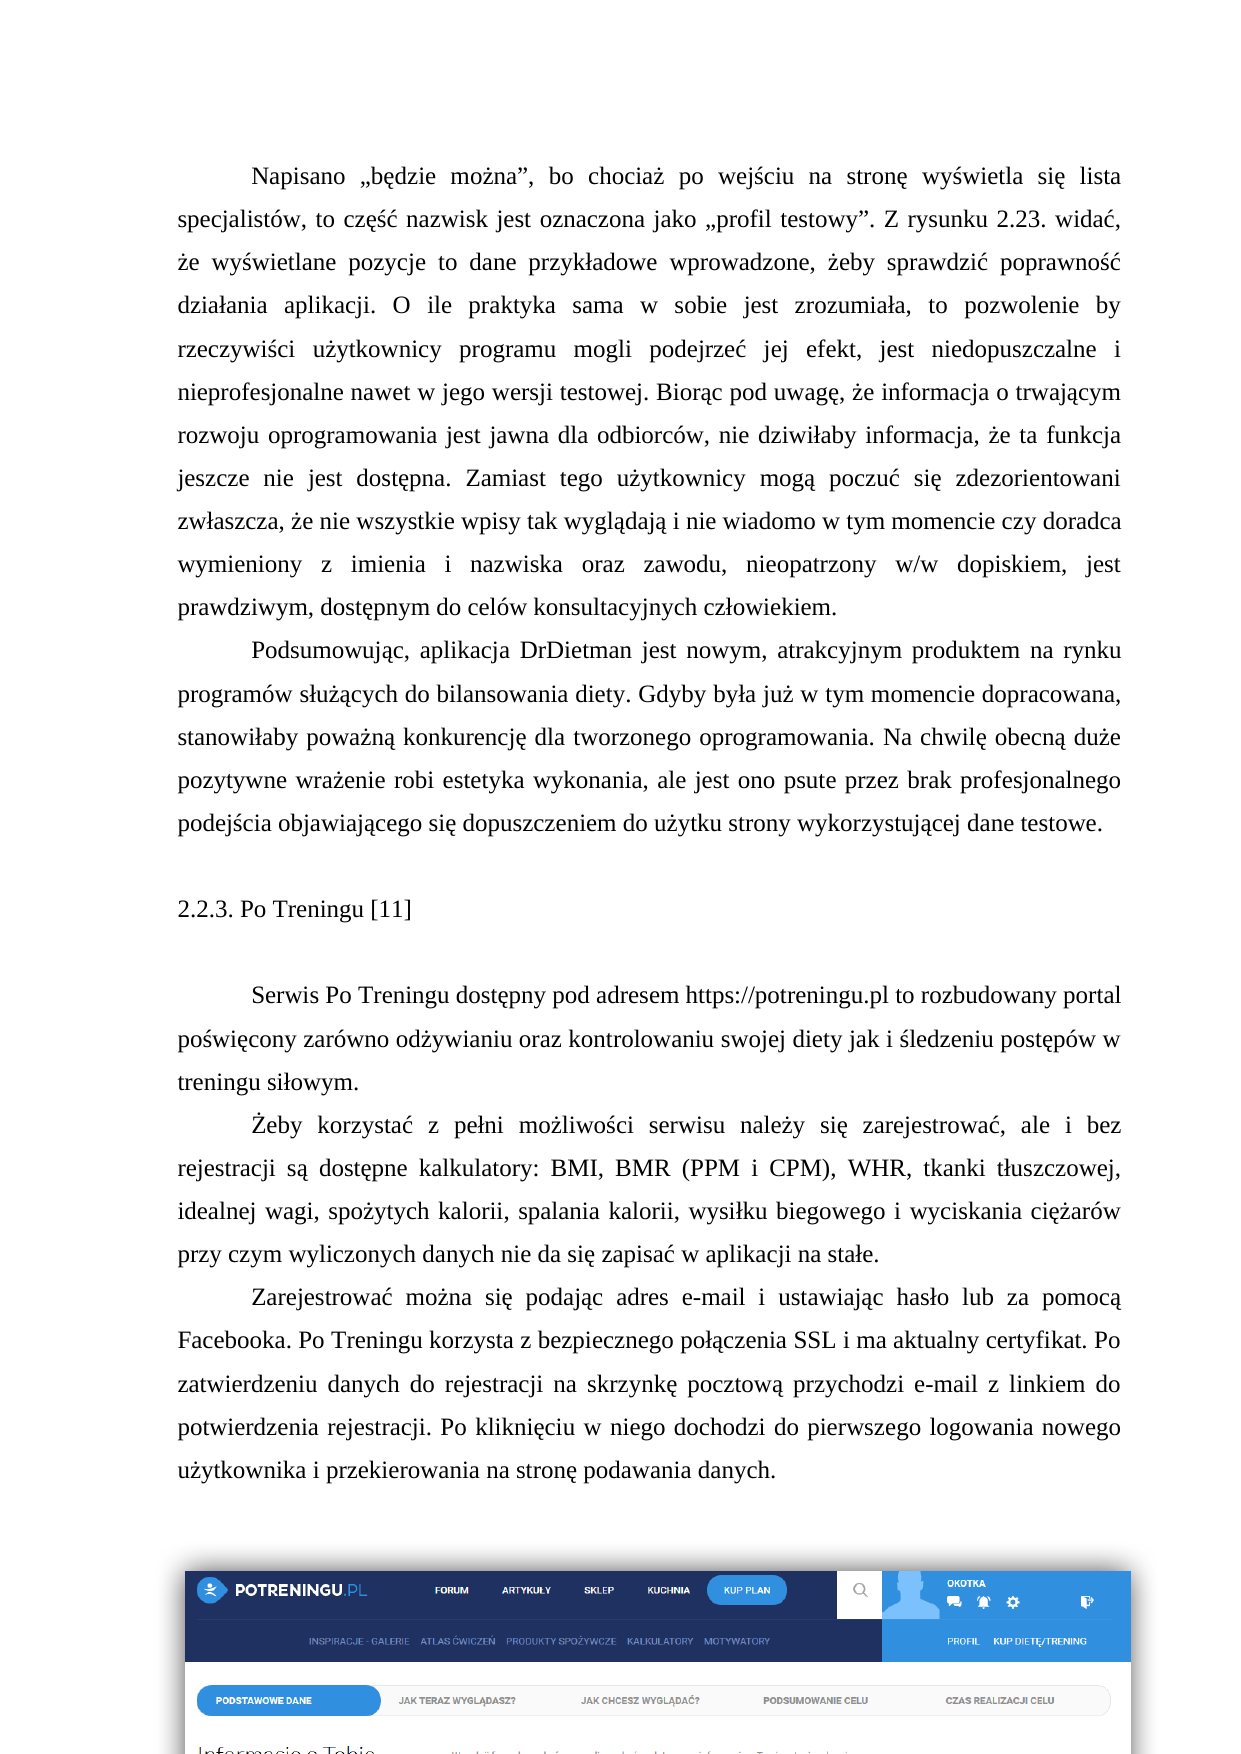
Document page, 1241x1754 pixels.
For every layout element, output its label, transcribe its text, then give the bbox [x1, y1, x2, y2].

text Serwis Po Treningu dostępny pod adresem https://potreningu.pl to rozbudowany portal poświęcony zarówno odżywianiu oraz kontrolowaniu swojej diety jak i śledzeniu postępów w treningu siłowym. [177, 981, 1122, 1096]
text Żeby korzystać z pełni możliwości serwisu należy się zarejestrować, ale i bez rejestracji są dostępne kalkulatory: BMI, BMR (PPM i CPM), WHR, tkanki tłuszczowej, idealnej wagi, spożytych kalorii, spalania kalorii, wysiłku biegowego i wyciskania ciężarów przy czym wyliczonych danych nie da się zapisać w aplikacji na stałe. [177, 1110, 1122, 1268]
text Podsumowując, aplikacja DrDietman jest nowym, atrakcyjnym produktem na rynku programów służących do bilansowania diety. Gdyby była już w tym momencie dopracowana, stanowiłaby poważną konkurencję dla tworzonego oprogramowania. Na chwilę obecną duże pozytywne wrażenie robi estetyka wykonania, ale jest ono psute przez brak profesjonalnego podejścia objawiającego się dopuszczeniem do użytku strony wykorzystującej dane testowe. [177, 636, 1122, 837]
subtitle 2.2.3. Po Treningu [11] [177, 894, 1122, 923]
text Zarejestrować można się podając adres e-mail i ustawiając hasło lub za pomocą Facebooka. Po Treningu korzysta z bezpiecznego połączenia SSL i ma aktualny certyfikat. Po zatwierdzeniu danych do rejestracji na skrzynkę pocztową przychodzi e-mail z linkiem do potwierdzenia rejestracji. Po kliknięciu w niego dochodzi do pierwszego logowania nowego użytkownika i przekierowania na stronę podawania danych. [177, 1282, 1122, 1484]
picture [185, 1571, 1131, 1754]
text Napisano „będzie można”, bo chociaż po wejściu na stronę wyświetla się lista specjalistów, to część nazwisk jest oznaczona jako „profil testowy”. Z rysunku 2.23. widać, że wyświetlane pozycje to dane przykładowe wprowadzone, żeby sprawdzić poprawność działania aplikacji. O ile praktyka sama w sobie jest zrozumiała, to pozwolenie by rzeczywiści użytkownicy programu mogli podejrzeć jej efekt, jest niedopuszczalne i nieprofesjonalne nawet w jego wersji testowej. Biorąc pod uwagę, że informacja o trwającym rozwoju oprogramowania jest jawna dla odbiorców, nie dziwiłaby informacja, że ta funkcja jeszcze nie jest dostępna. Zamiast tego użytkownicy mogą poczuć się zdezorientowani zwłaszcza, że nie wszystkie wpisy tak wyglądają i nie wiadomo w tym momencie czy doradca wymieniony z imienia i nazwiska oraz zawodu, nieopatrzony w/w dopiskiem, jest prawdziwym, dostępnym do celów konsultacyjnych człowiekiem. [177, 161, 1122, 621]
